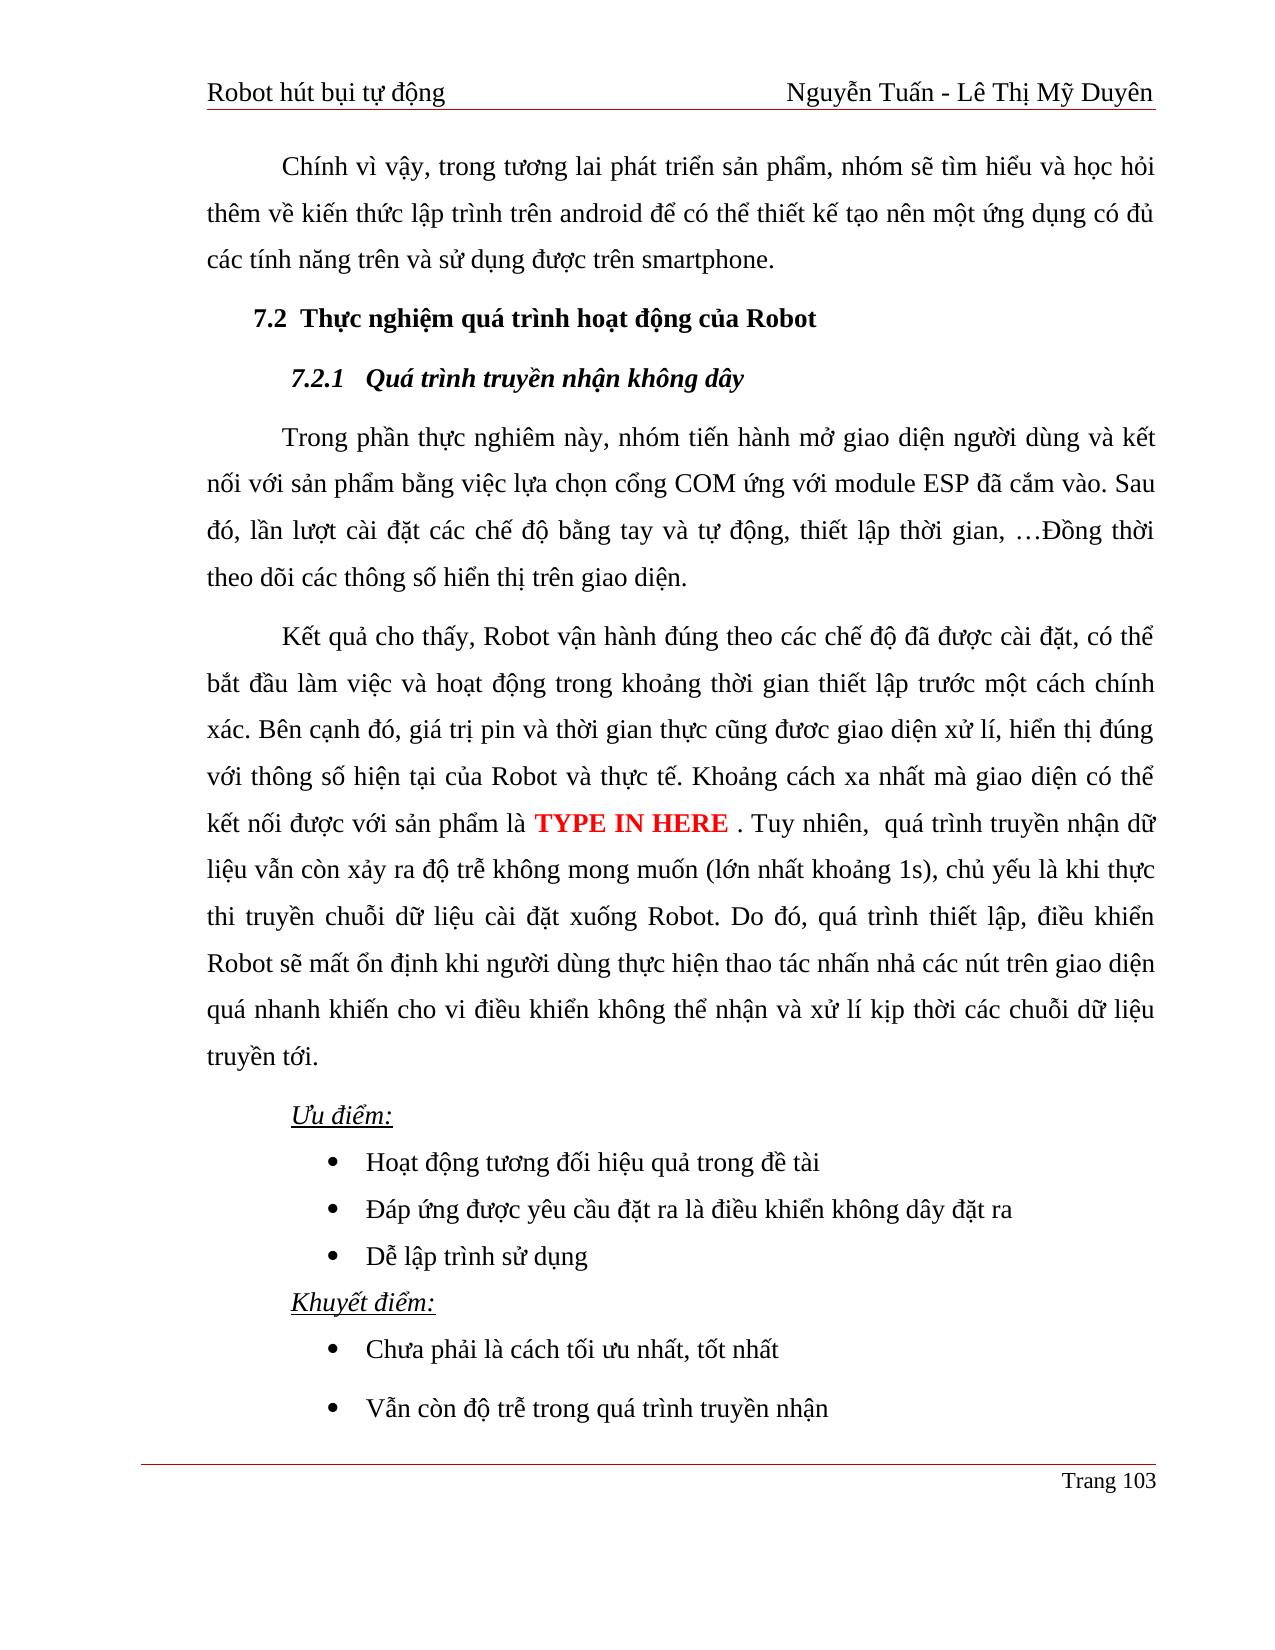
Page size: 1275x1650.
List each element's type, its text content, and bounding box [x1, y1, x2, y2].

text Kết quả cho thấy, Robot vận hành đúng theo các chế độ đã được cài đặt, có thể bắt đầu làm việc và hoạt động trong khoảng thời gian thiết lập trước một cách chính xác. Bên cạnh đó, giá trị pin và thời gian thực cũng đươc giao diện xử lí, hiển thị đúng với thông số hiện tại của Robot và thực tế. Khoảng cách xa nhất mà giao diện có thể kết nối được với sản phẩm là TYPE IN HERE . Tuy nhiên, quá trình truyền nhận dữ liệu vẫn còn xảy ra độ trễ không mong muốn (lớn nhất khoảng 1s), chủ yếu là khi thực thi truyền chuỗi dữ liệu cài đặt xuống Robot. Do đó, quá trình thiết lập, điều khiển Robot sẽ mất ổn định khi người dùng thực hiện thao tác nhấn nhả các nút trên giao diện quá nhanh khiến cho vi điều khiển không thể nhận và xử lí kịp thời các chuỗi dữ liệu truyền tới. [207, 620, 1156, 1071]
subtitle Thực nghiệm quá trình hoạt động của Robot [253, 302, 1156, 334]
text Chính vì vậy, trong tương lai phát triển sản phẩm, nhóm sẽ tìm hiểu và học hỏi thêm về kiến thức lập trình trên android để có thể thiết kế tạo nên một ứng dụng có đủ các tính năng trên và sử dụng được trên smartphone. [207, 150, 1156, 274]
text Khuyết điểm: [291, 1286, 1156, 1318]
text Trong phần thực nghiêm này, nhóm tiến hành mở giao diện người dùng và kết nối với sản phẩm bằng việc lựa chọn cổng COM ứng với module ESP đã cắm vào. Sau đó, lần lượt cài đặt các chế độ bằng tay và tự động, thiết lập thời gian, …Đồng thời theo dõi các thông số hiển thị trên giao diện. [207, 421, 1156, 592]
list Vẫn còn độ trễ trong quá trình truyền nhận [328, 1392, 1156, 1424]
list Hoạt động tương đối hiệu quả trong đề tài [328, 1146, 1156, 1177]
list Dễ lập trình sử dụng [328, 1239, 1156, 1271]
subtitle 7.2.1 Quá trình truyền nhận không dây [226, 362, 1132, 393]
list Chưa phải là cách tối ưu nhất, tốt nhất [328, 1333, 1156, 1364]
list Đáp ứng được yêu cầu đặt ra là điều khiển không dây đặt ra [328, 1193, 1156, 1224]
text Ưu điểm: [216, 1099, 1156, 1130]
